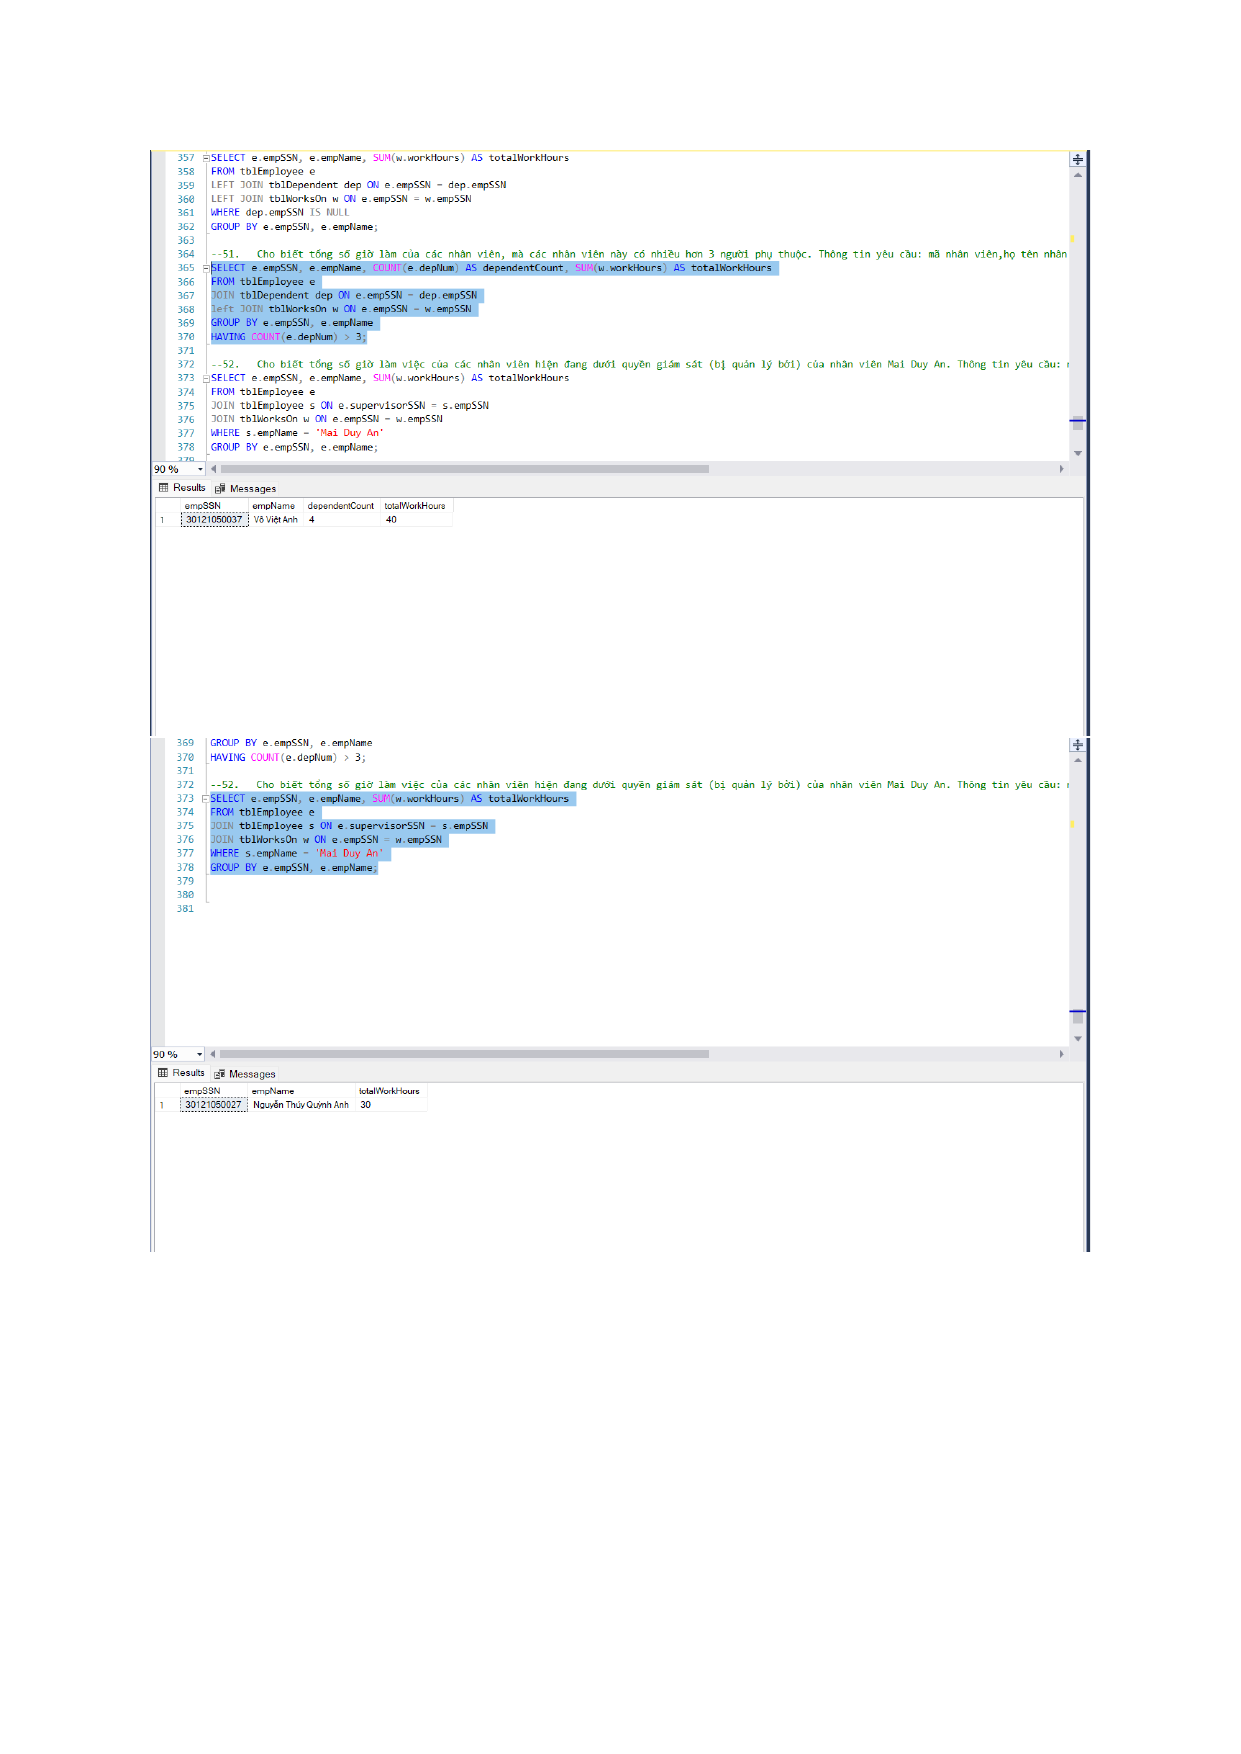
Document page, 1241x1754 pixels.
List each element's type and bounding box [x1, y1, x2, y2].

picture [150, 150, 1091, 736]
picture [150, 738, 1091, 1252]
